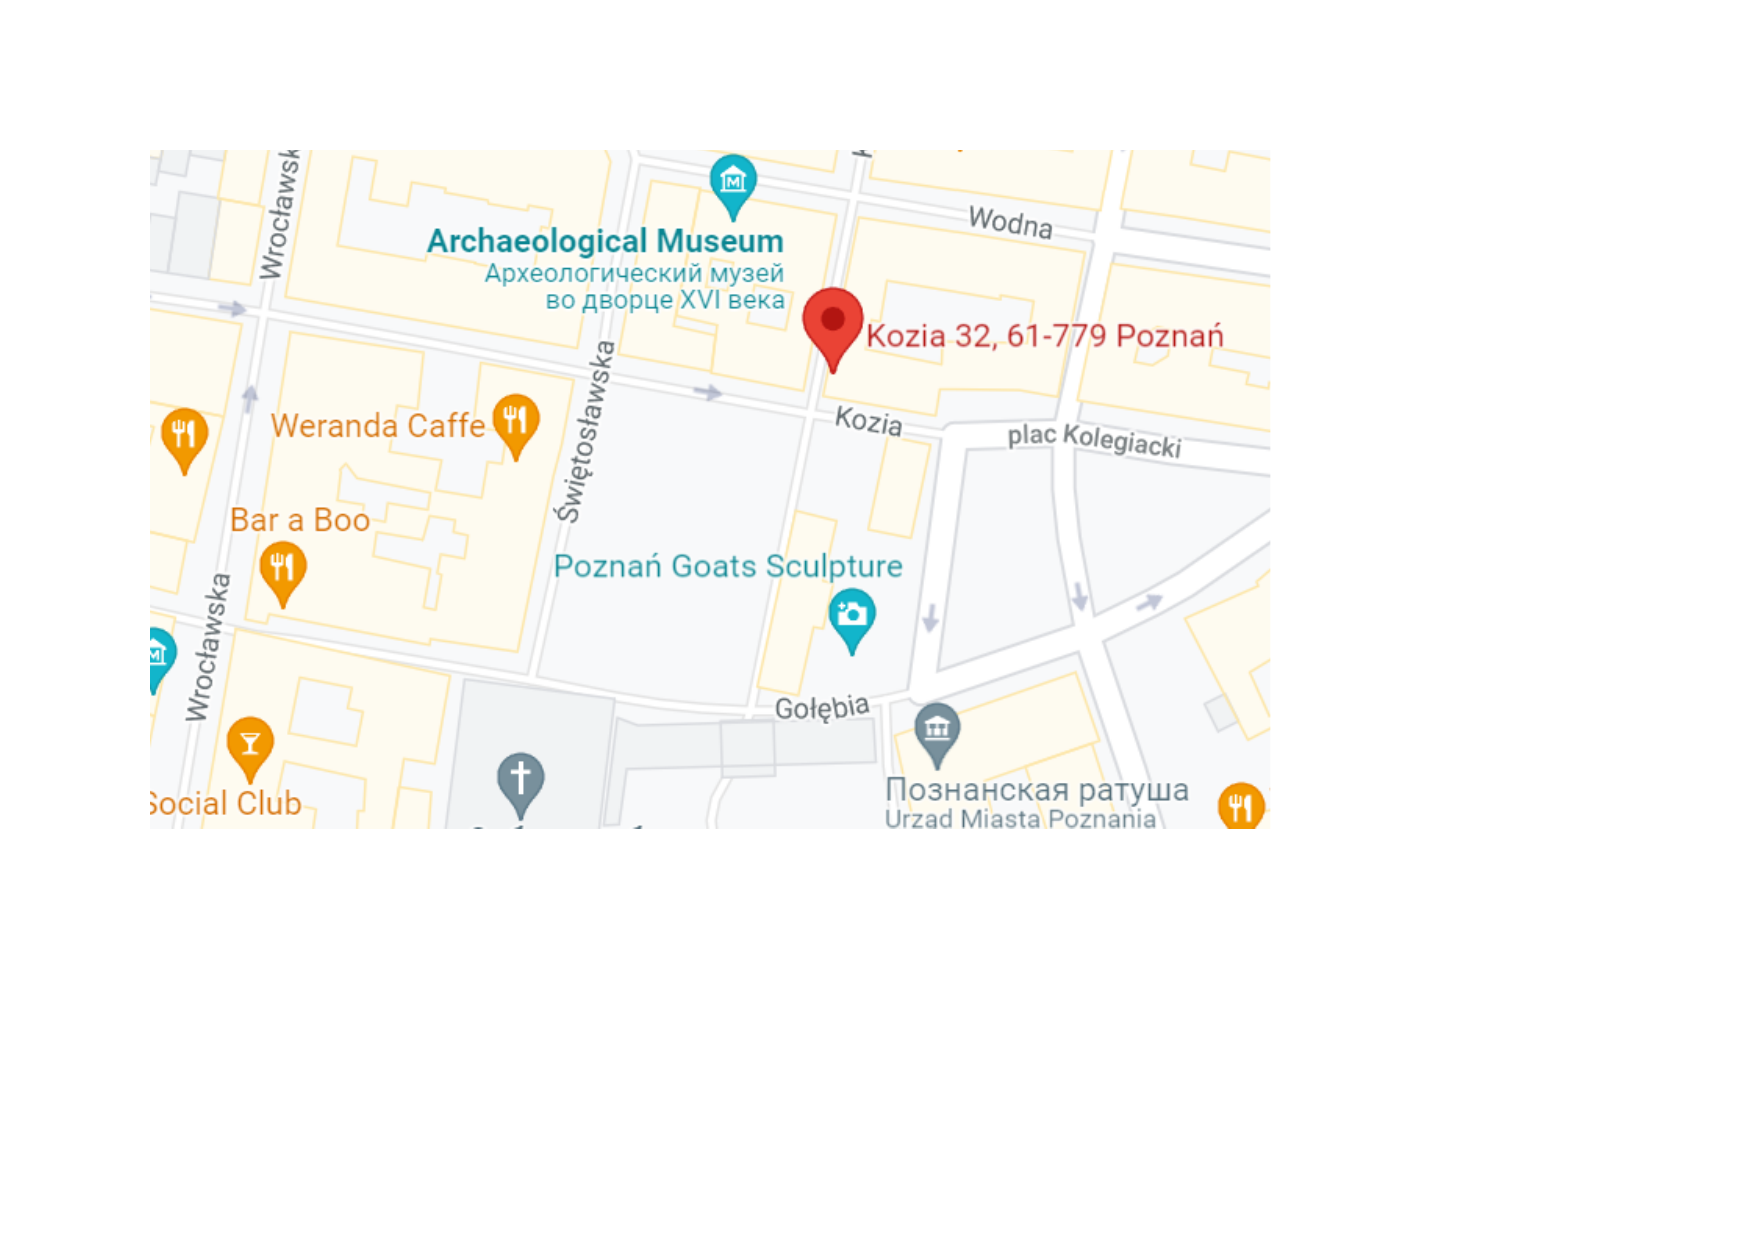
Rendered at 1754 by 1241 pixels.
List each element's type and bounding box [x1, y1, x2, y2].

picture [150, 150, 1271, 829]
